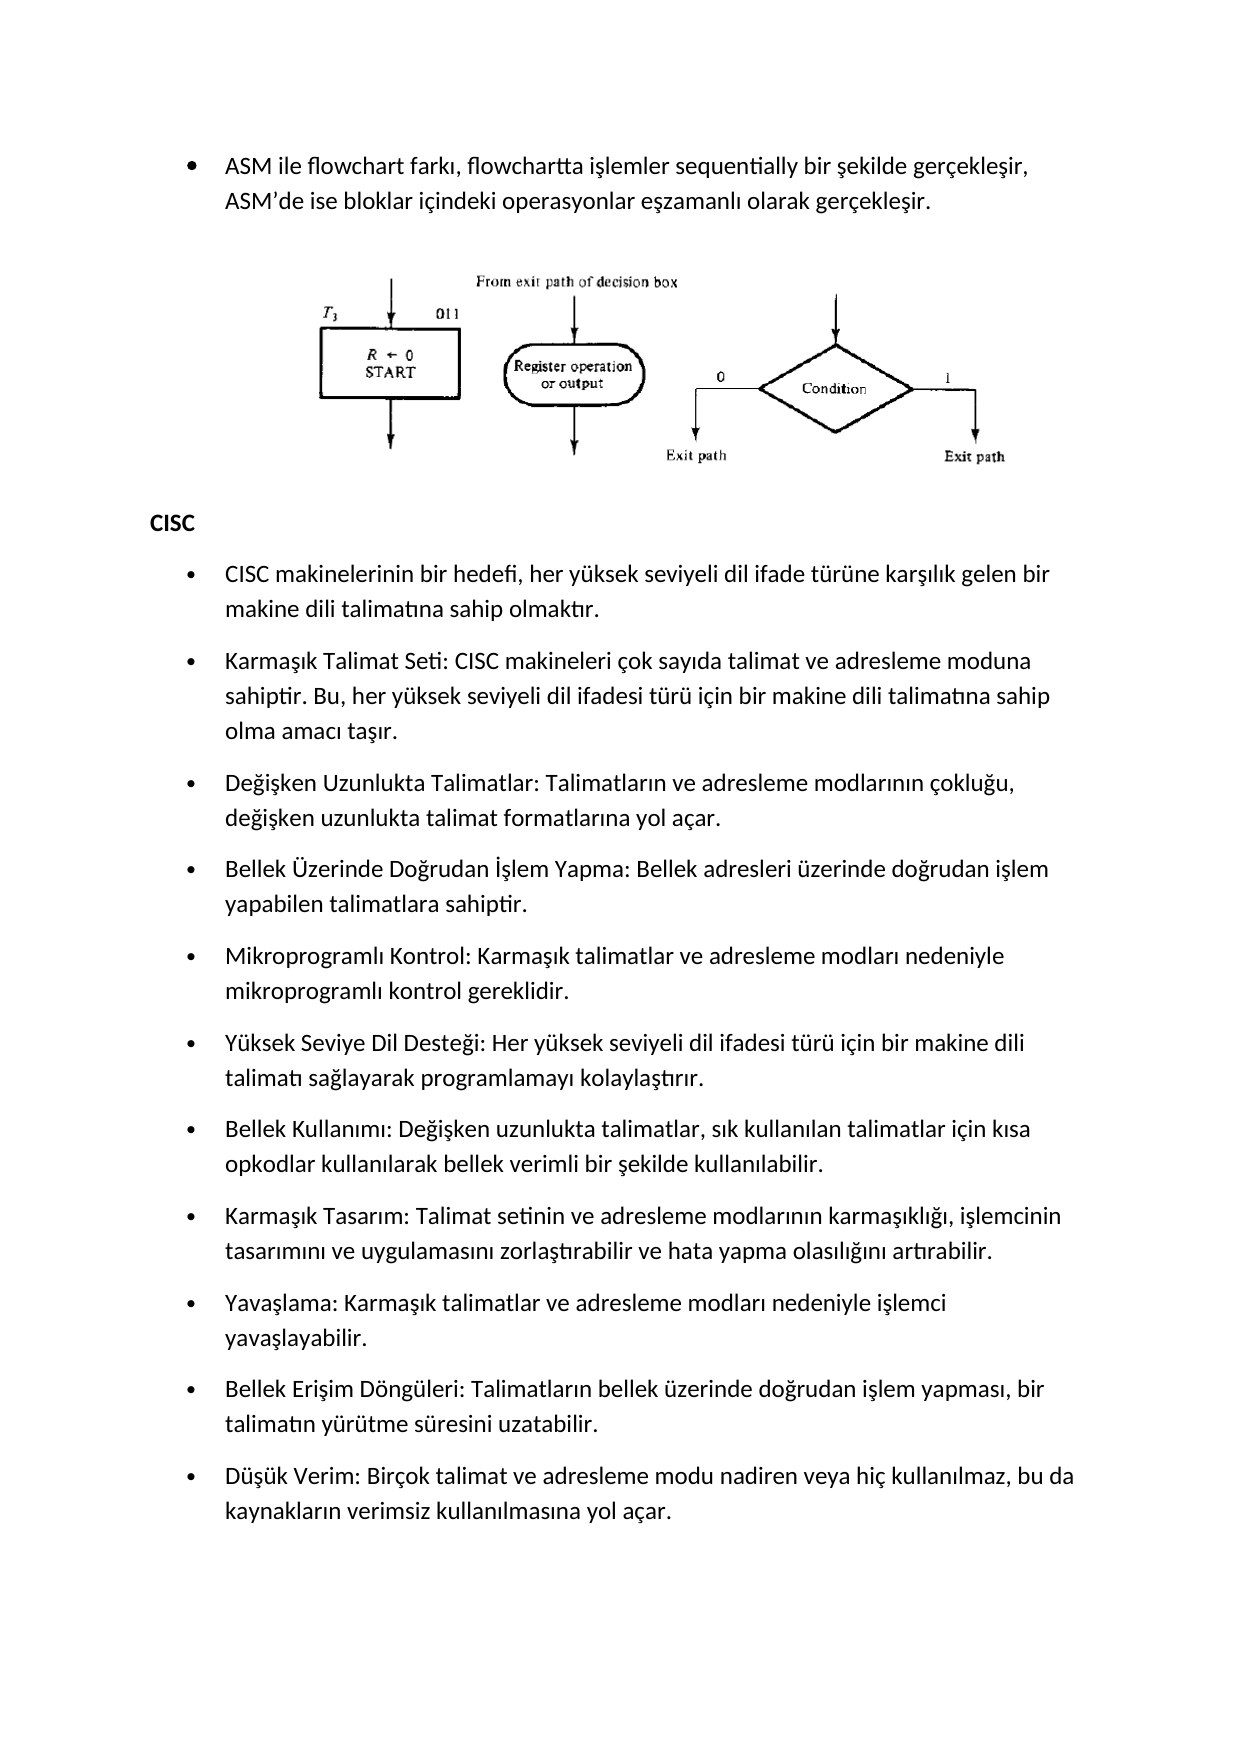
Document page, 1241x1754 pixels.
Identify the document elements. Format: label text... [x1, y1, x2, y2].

list Bellek Erişim Döngüleri: Talimatların bellek üzerinde doğrudan işlem yapması, bir talimatın yürütme süresini uzatabilir. [187, 1373, 1090, 1439]
list Yüksek Seviye Dil Desteği: Her yüksek seviyeli dil ifadesi türü için bir makine dili talimatı sağlayarak programlamayı kolaylaştırır. [187, 1027, 1090, 1092]
list Düşük Verim: Birçok talimat ve adresleme modu nadiren veya hiç kullanılmaz, bu da kaynakların verimsiz kullanılmasına yol açar. [187, 1460, 1090, 1526]
list Bellek Üzerinde Doğrudan İşlem Yapma: Bellek adresleri üzerinde doğrudan işlem yapabilen talimatlara sahiptir. [187, 853, 1090, 919]
list CISC makinelerinin bir hedefi, her yüksek seviyeli dil ifade türüne karşılık gelen bir makine dili talimatına sahip olmaktır. [187, 558, 1090, 624]
list Karmaşık Tasarım: Talimat setinin ve adresleme modlarının karmaşıklığı, işlemcinin tasarımını ve uygulamasını zorlaştırabilir ve hata yapma olasılığını artırabilir. [187, 1200, 1090, 1266]
list Karmaşık Talimat Seti: CISC makineleri çok sayıda talimat ve adresleme moduna sahiptir. Bu, her yüksek seviyeli dil ifadesi türü için bir makine dili talimatına sahip olma amacı taşır. [187, 645, 1090, 746]
list Yavaşlama: Karmaşık talimatlar ve adresleme modları nedeniyle işlemci yavaşlayabilir. [187, 1287, 1090, 1352]
list CISC [150, 507, 1090, 537]
picture [301, 255, 1015, 468]
list Mikroprogramlı Kontrol: Karmaşık talimatlar ve adresleme modları nedeniyle mikroprogramlı kontrol gereklidir. [187, 940, 1090, 1006]
list Bellek Kullanımı: Değişken uzunlukta talimatlar, sık kullanılan talimatlar için kısa opkodlar kullanılarak bellek verimli bir şekilde kullanılabilir. [187, 1113, 1090, 1179]
list Değişken Uzunlukta Talimatlar: Talimatların ve adresleme modlarının çokluğu, değişken uzunlukta talimat formatlarına yol açar. [187, 767, 1090, 832]
list ASM ile flowchart farkı, flowchartta işlemler sequentially bir şekilde gerçekleşir, ASM’de ise bloklar içindeki operasyonlar eşzamanlı olarak gerçekleşir. [187, 150, 1090, 216]
